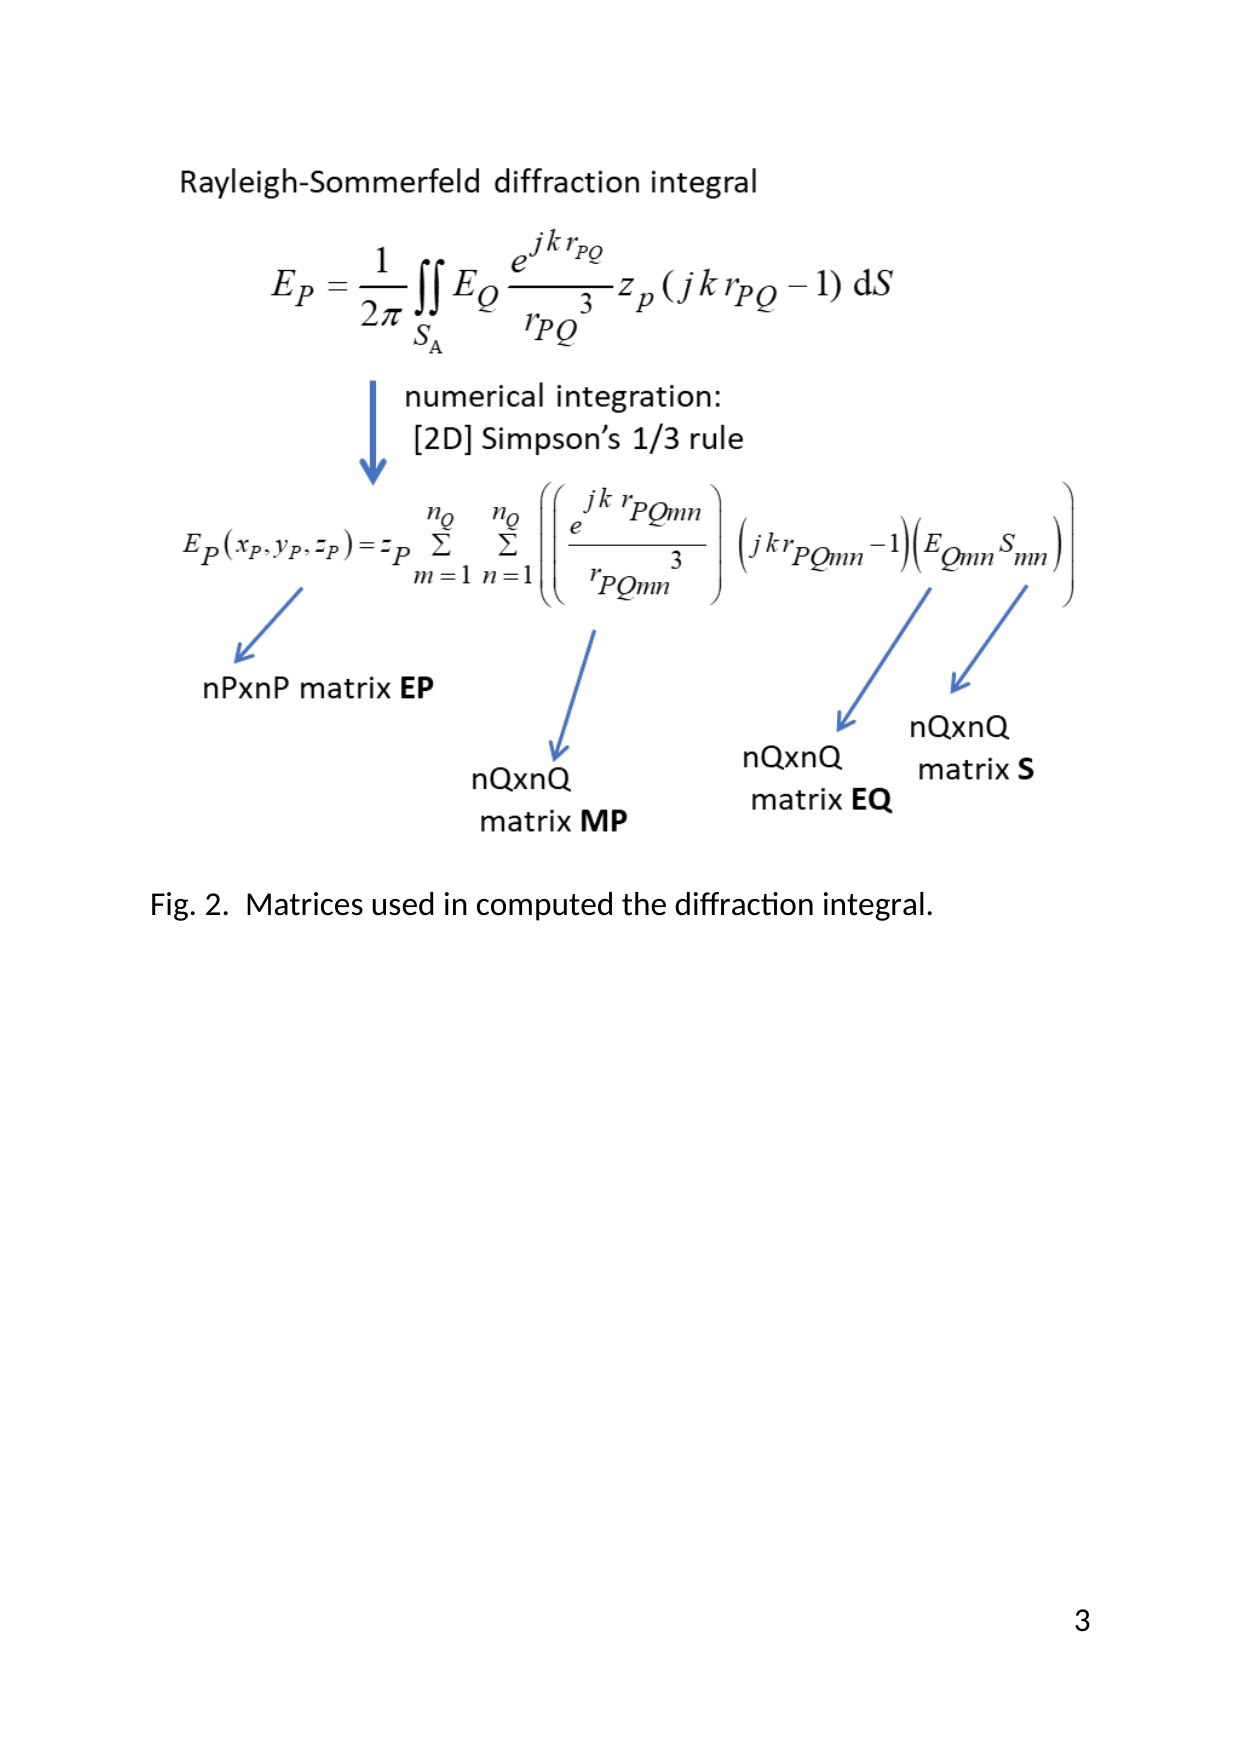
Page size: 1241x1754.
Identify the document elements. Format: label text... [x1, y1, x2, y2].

text Fig. 2. Matrices used in computed the diffraction integral. [150, 883, 1090, 924]
picture [157, 150, 1083, 863]
